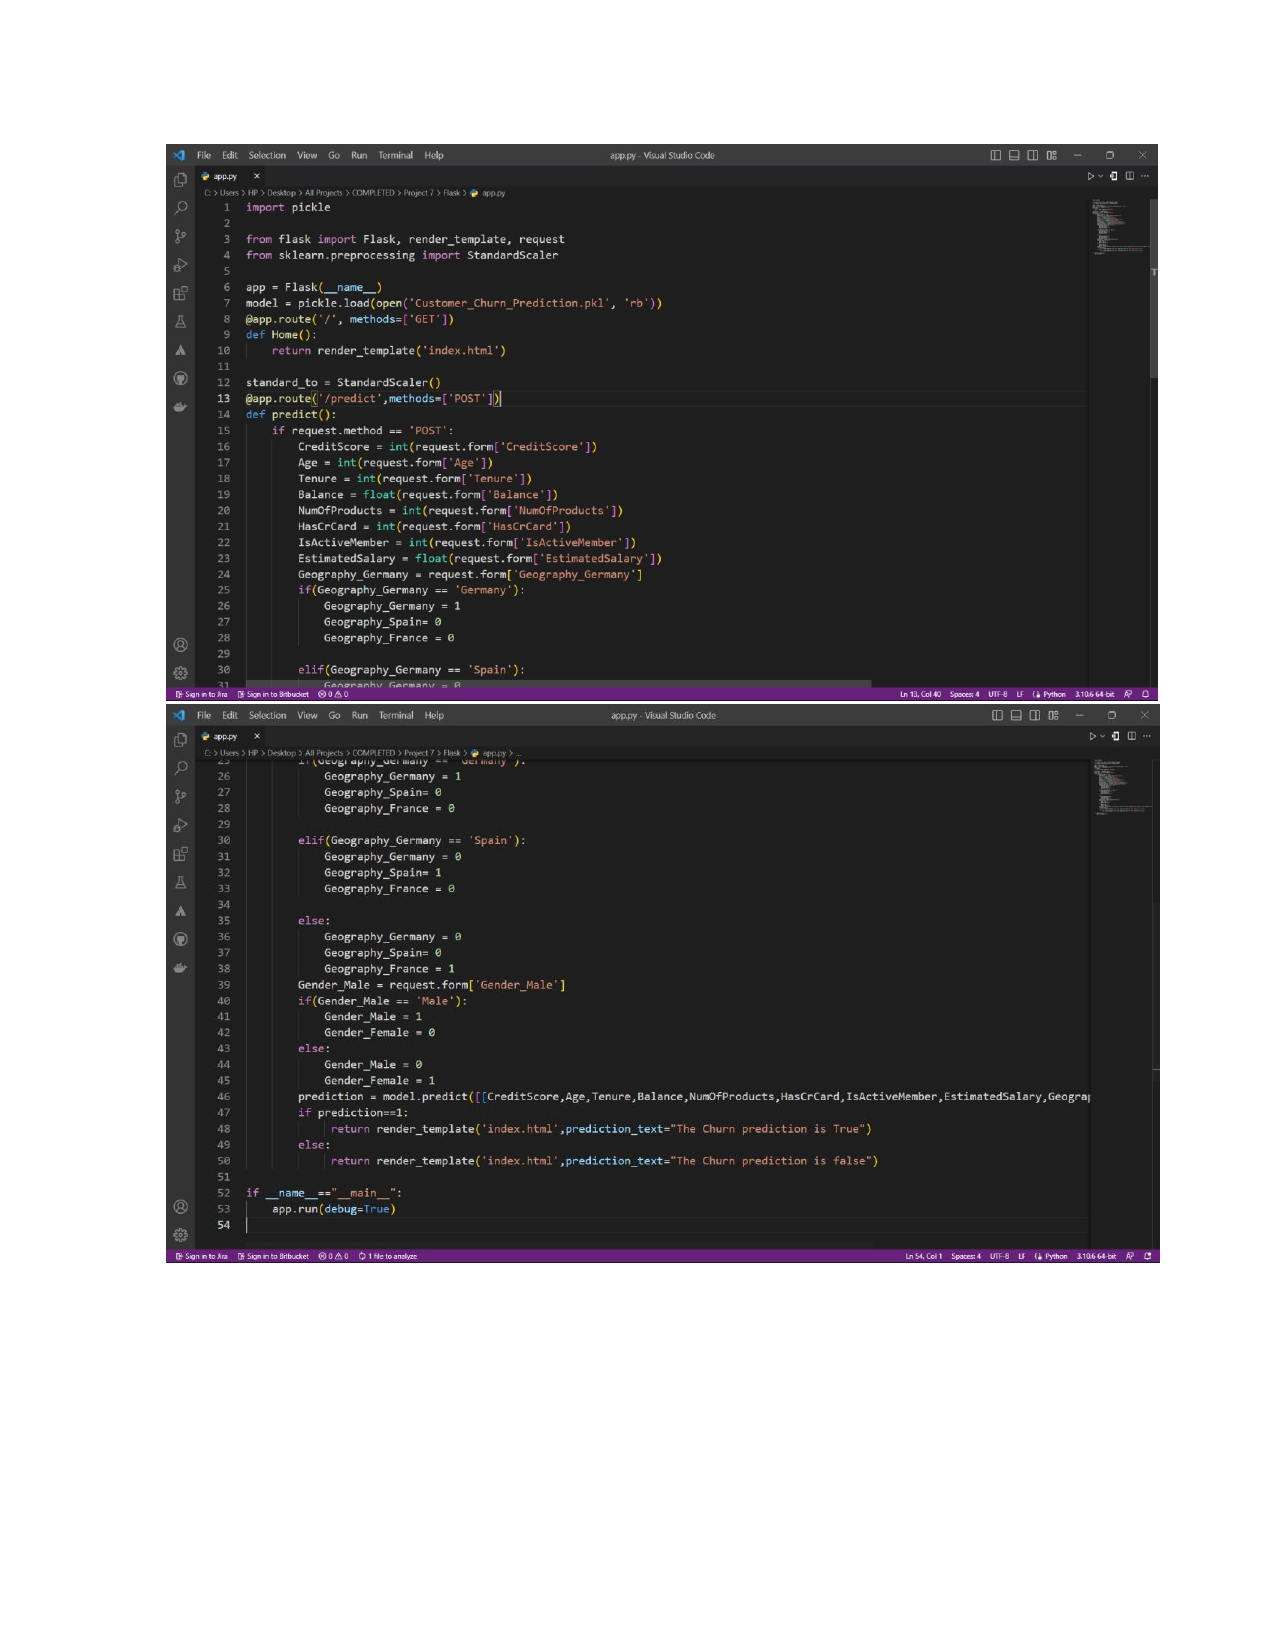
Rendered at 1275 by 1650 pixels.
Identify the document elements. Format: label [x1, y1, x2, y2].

picture [166, 704, 1160, 1263]
picture [166, 144, 1158, 701]
